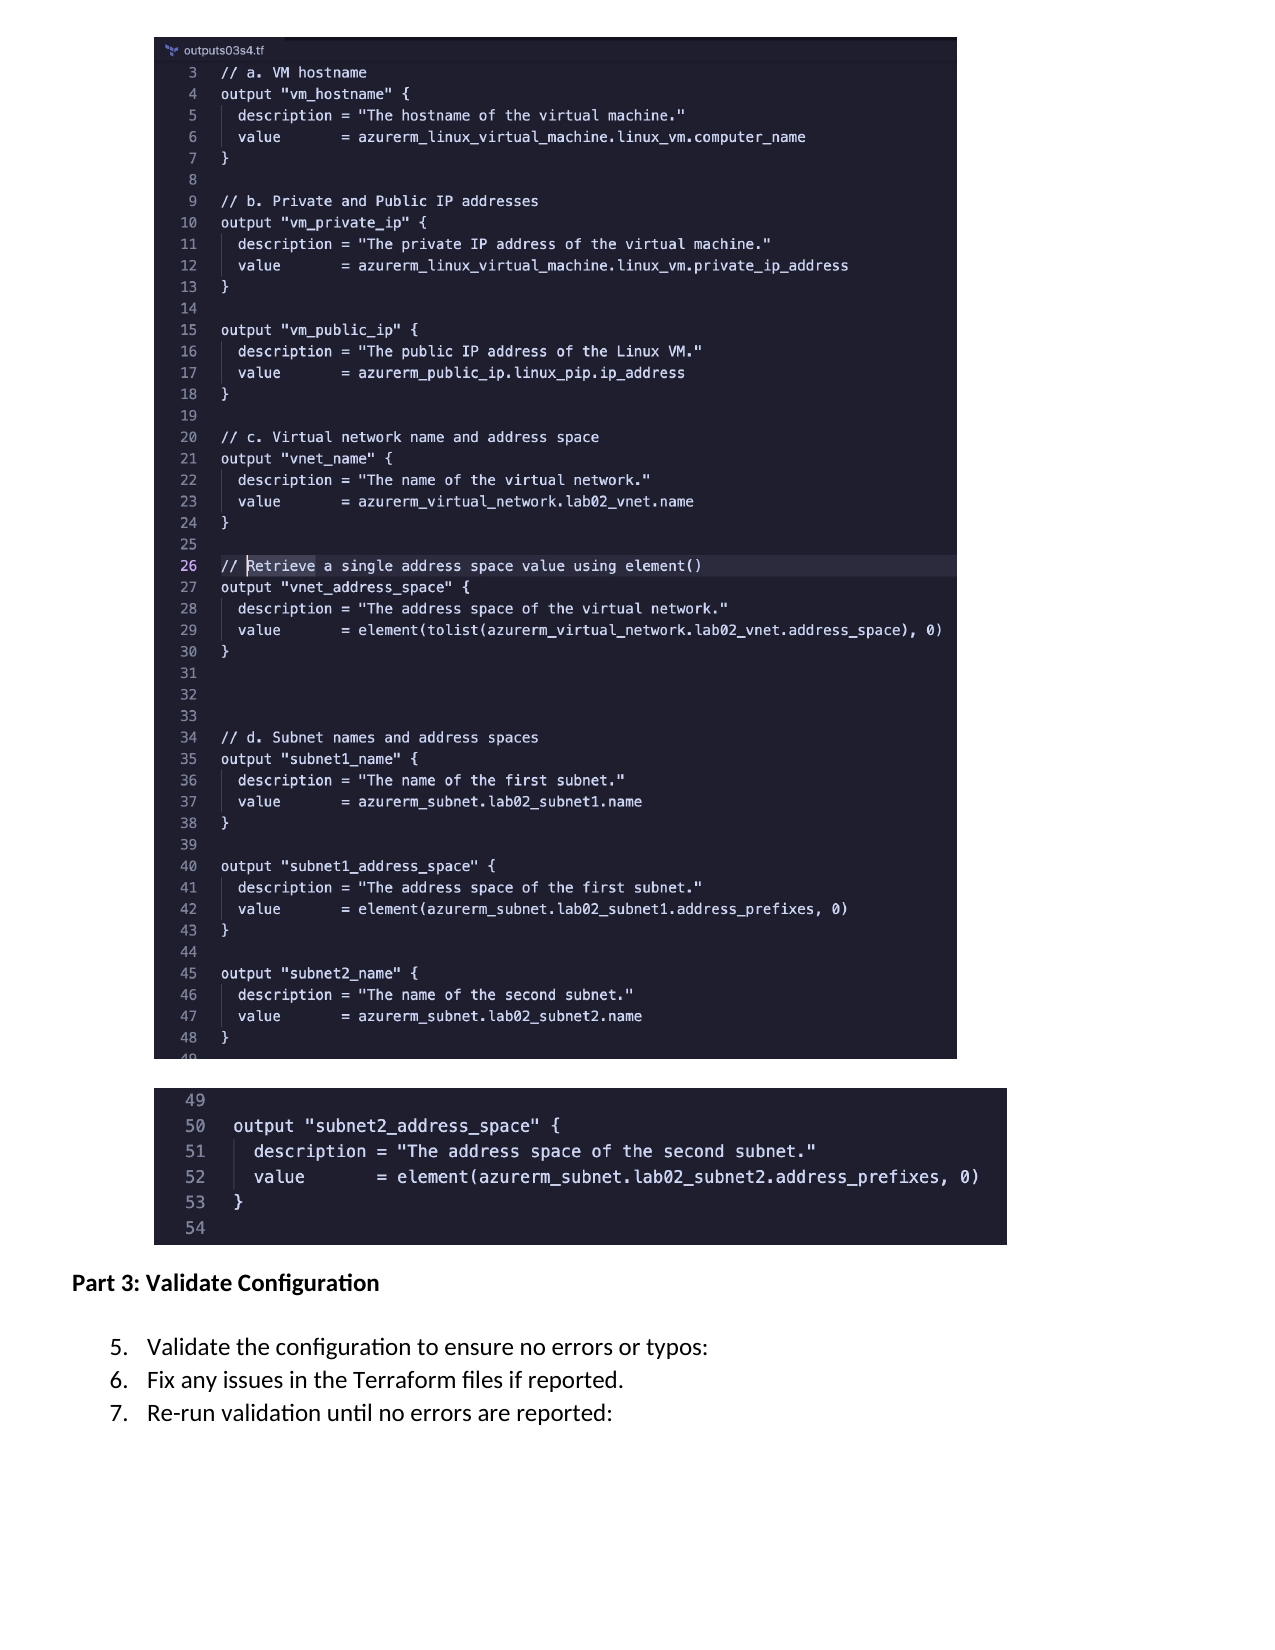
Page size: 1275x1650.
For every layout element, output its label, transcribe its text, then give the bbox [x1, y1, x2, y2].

list Fix any issues in the Terraform files if reported. [109, 1364, 1202, 1395]
list Validate the configuration to ensure no errors or typos: [109, 1331, 1202, 1361]
list Re-run validation until no errors are reported: [109, 1397, 1202, 1428]
picture [154, 37, 957, 1059]
picture [154, 1088, 1007, 1245]
subtitle Part 3: Validate Configuration [72, 1267, 1232, 1298]
